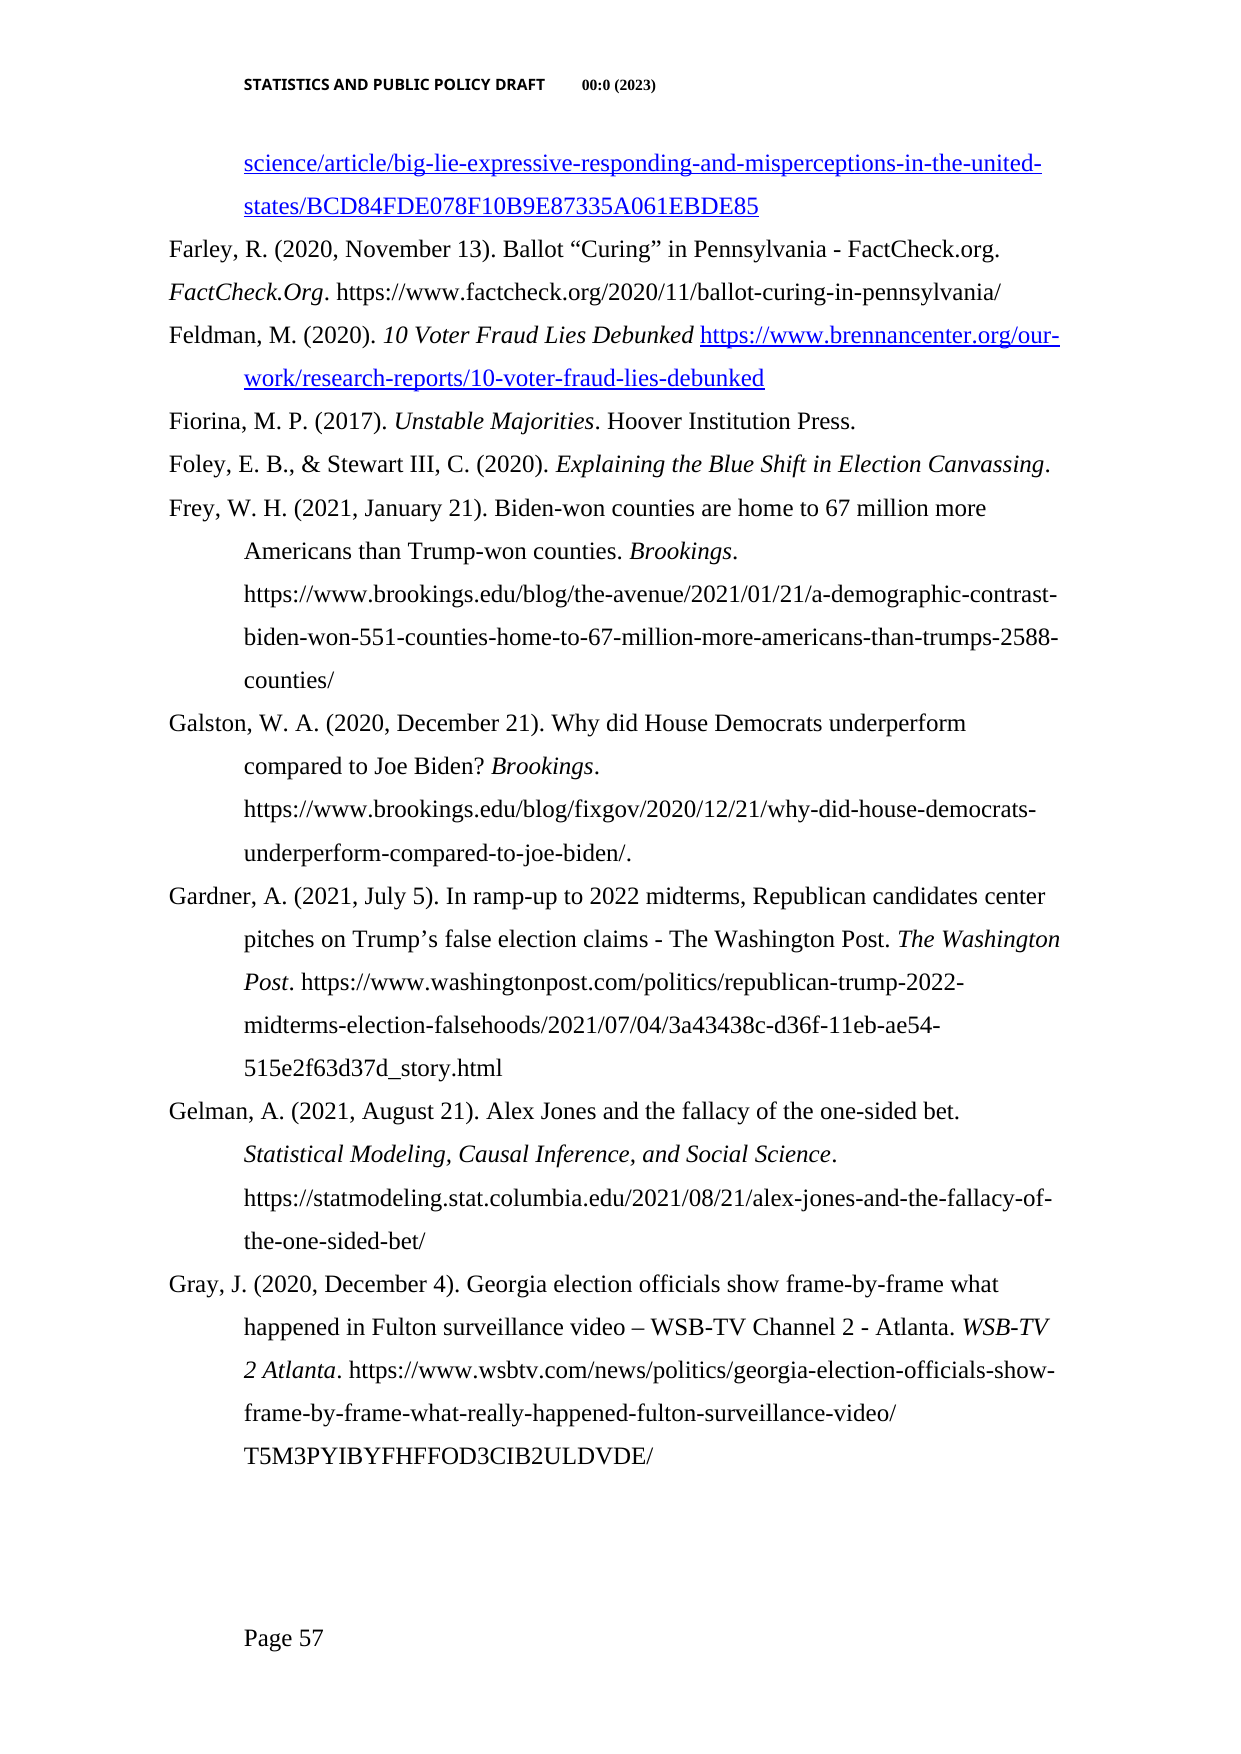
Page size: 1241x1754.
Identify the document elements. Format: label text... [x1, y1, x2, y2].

text Foley, E. B., & Stewart III, C. (2020). Explaining the Blue Shift in Election Canvassing. [169, 449, 1063, 478]
text Farley, R. (2020, November 13). Ballot “Curing” in Pennsylvania - FactCheck.org. FactCheck.Org. https://www.factcheck.org/2020/11/ballot-curing-in-pennsylvania/ [169, 234, 1063, 306]
text Frey, W. H. (2021, January 21). Biden-won counties are home to 67 million more Americans than Trump-won counties. Brookings. https://www.brookings.edu/blog/the-avenue/2021/01/21/a-demographic-contrast-biden-won-551-counties-home-to-67-million-more-americans-than-trumps-2588-counties/ [169, 493, 1063, 694]
text Galston, W. A. (2020, December 21). Why did House Democrats underperform compared to Joe Biden? Brookings. https://www.brookings.edu/blog/fixgov/2020/12/21/why-did-house-democrats-underperform-compared-to-joe-biden/. [169, 708, 1063, 866]
text Feldman, M. (2020). 10 Voter Fraud Lies Debunked https://www.brennancenter.org/our-work/research-reports/10-voter-fraud-lies-debunked [169, 320, 1063, 392]
text Gardner, A. (2021, July 5). In ramp-up to 2022 midterms, Republican candidates center pitches on Trump’s false election claims - The Washington Post. The Washington Post. https://www.washingtonpost.com/politics/republican-trump-2022-midterms-election-falsehoods/2021/07/04/3a43438c-d36f-11eb-ae54-515e2f63d37d_story.html [169, 881, 1063, 1082]
text Gray, J. (2020, December 4). Georgia election officials show frame-by-frame what happened in Fulton surveillance video – WSB-TV Channel 2 - Atlanta. WSB-TV 2 Atlanta. https://www.wsbtv.com/news/politics/georgia-election-officials-show-frame-by-frame-what-really-happened-fulton-surveillance-video/T5M3PYIBYFHFFOD3CIB2ULDVDE/ [169, 1269, 1063, 1470]
text Fiorina, M. P. (2017). Unstable Majorities. Hoover Institution Press. [169, 406, 1063, 435]
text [169, 148, 1063, 219]
text Gelman, A. (2021, August 21). Alex Jones and the fallacy of the one-sided bet. Statistical Modeling, Causal Inference, and Social Science. https://statmodeling.stat.columbia.edu/2021/08/21/alex-jones-and-the-fallacy-of-the-one-sided-bet/ [169, 1096, 1063, 1254]
